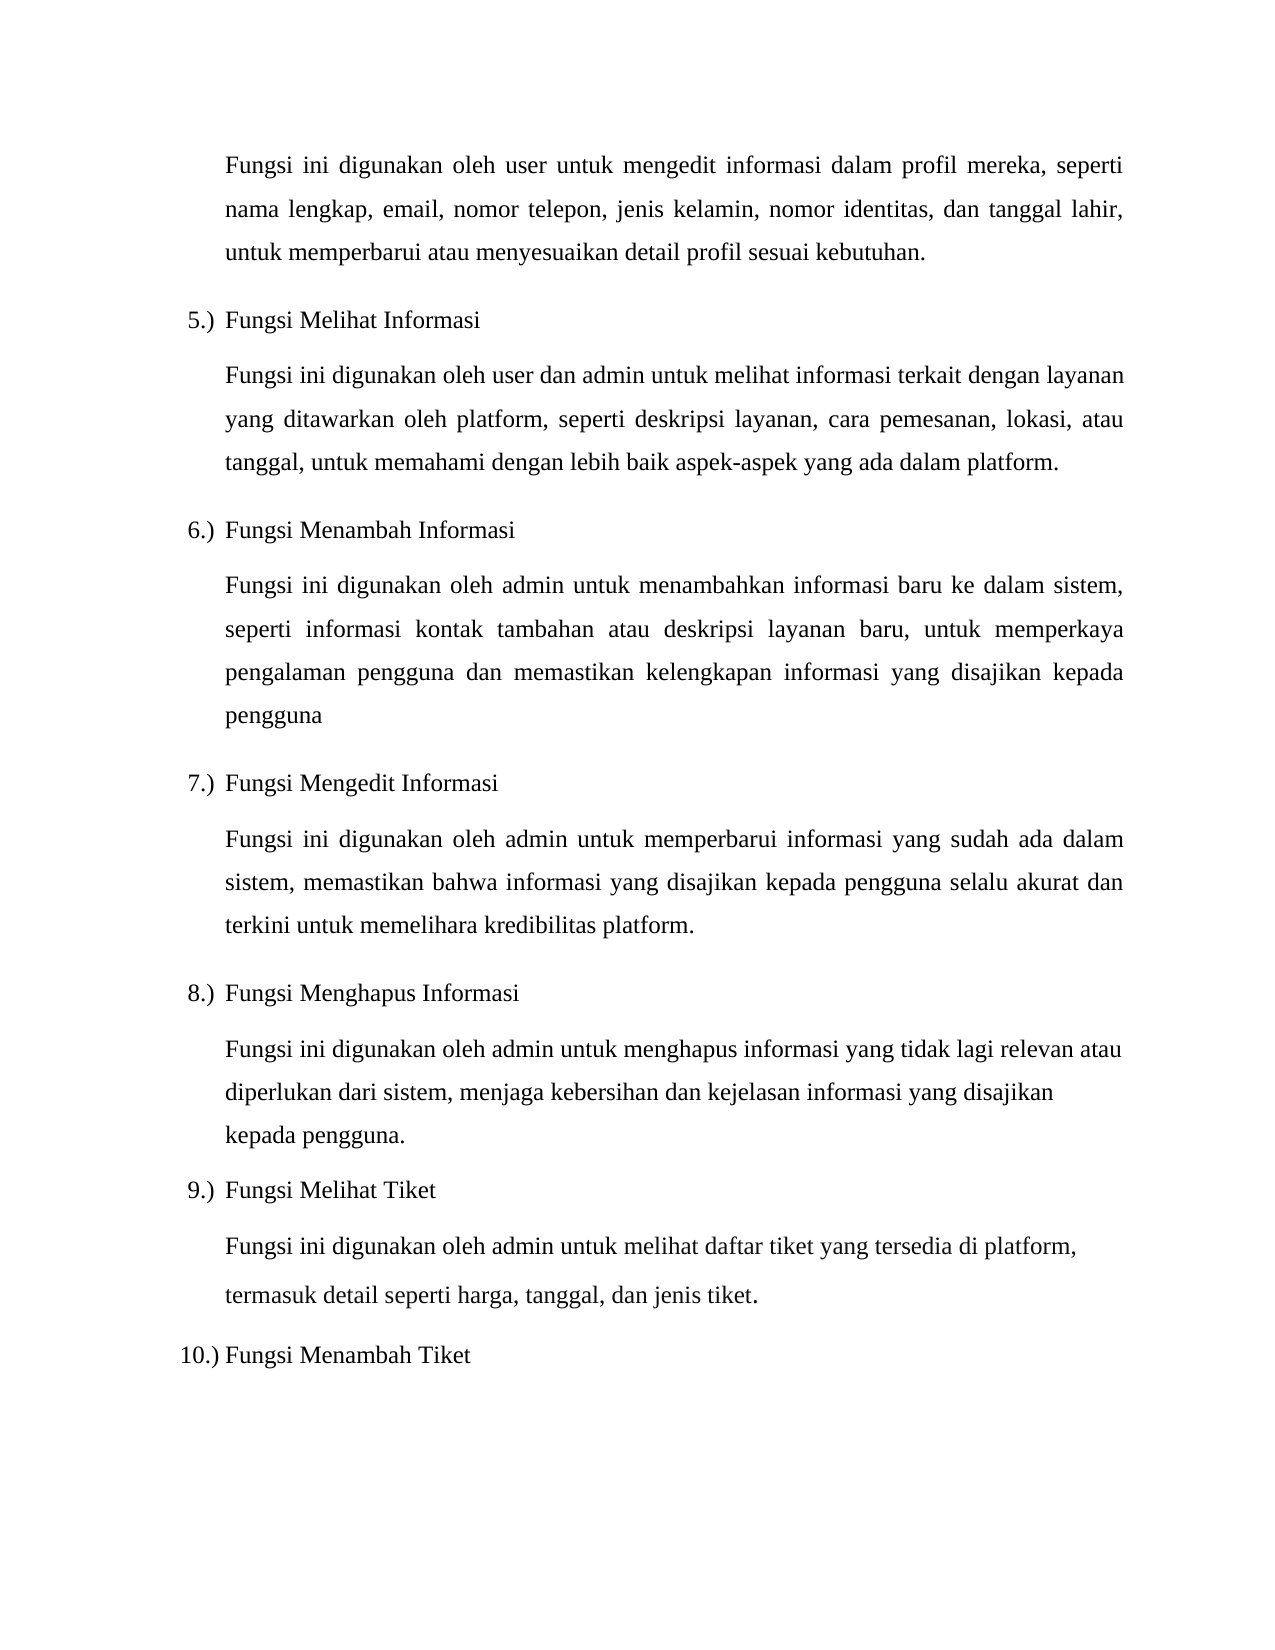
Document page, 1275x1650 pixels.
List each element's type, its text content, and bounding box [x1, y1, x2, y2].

list Fungsi Menambah Informasi [187, 515, 1124, 544]
list Fungsi Menghapus Informasi [187, 978, 1124, 1007]
list Fungsi Melihat Tiket [187, 1176, 1124, 1204]
list Fungsi Melihat Informasi [187, 305, 1124, 334]
text Fungsi ini digunakan oleh admin untuk melihat daftar tiket yang tersedia di platform, termasuk detail seperti harga, tanggal, dan jenis tiket. [225, 1231, 1124, 1311]
text Fungsi ini digunakan oleh admin untuk menambahkan informasi baru ke dalam sistem, seperti informasi kontak tambahan atau deskripsi layanan baru, untuk memperkaya pengalaman pengguna dan memastikan kelengkapan informasi yang disajikan kepada pengguna [225, 571, 1124, 729]
text Fungsi ini digunakan oleh admin untuk menghapus informasi yang tidak lagi relevan atau diperlukan dari sistem, menjaga kebersihan dan kejelasan informasi yang disajikan kepada pengguna. [225, 1034, 1124, 1149]
text Fungsi ini digunakan oleh user dan admin untuk melihat informasi terkait dengan layanan yang ditawarkan oleh platform, seperti deskripsi layanan, cara pemesanan, lokasi, atau tanggal, untuk memahami dengan lebih baik aspek-aspek yang ada dalam platform. [225, 361, 1124, 476]
text Fungsi ini digunakan oleh user untuk mengedit informasi dalam profil mereka, seperti nama lengkap, email, nomor telepon, jenis kelamin, nomor identitas, dan tanggal lahir, untuk memperbarui atau menyesuaikan detail profil sesuai kebutuhan. [225, 151, 1124, 266]
text Fungsi ini digunakan oleh admin untuk memperbarui informasi yang sudah ada dalam sistem, memastikan bahwa informasi yang disajikan kepada pengguna selalu akurat dan terkini untuk memelihara kredibilitas platform. [225, 824, 1124, 939]
list Fungsi Menambah Tiket [179, 1340, 1124, 1369]
list Fungsi Mengedit Informasi [187, 768, 1124, 797]
